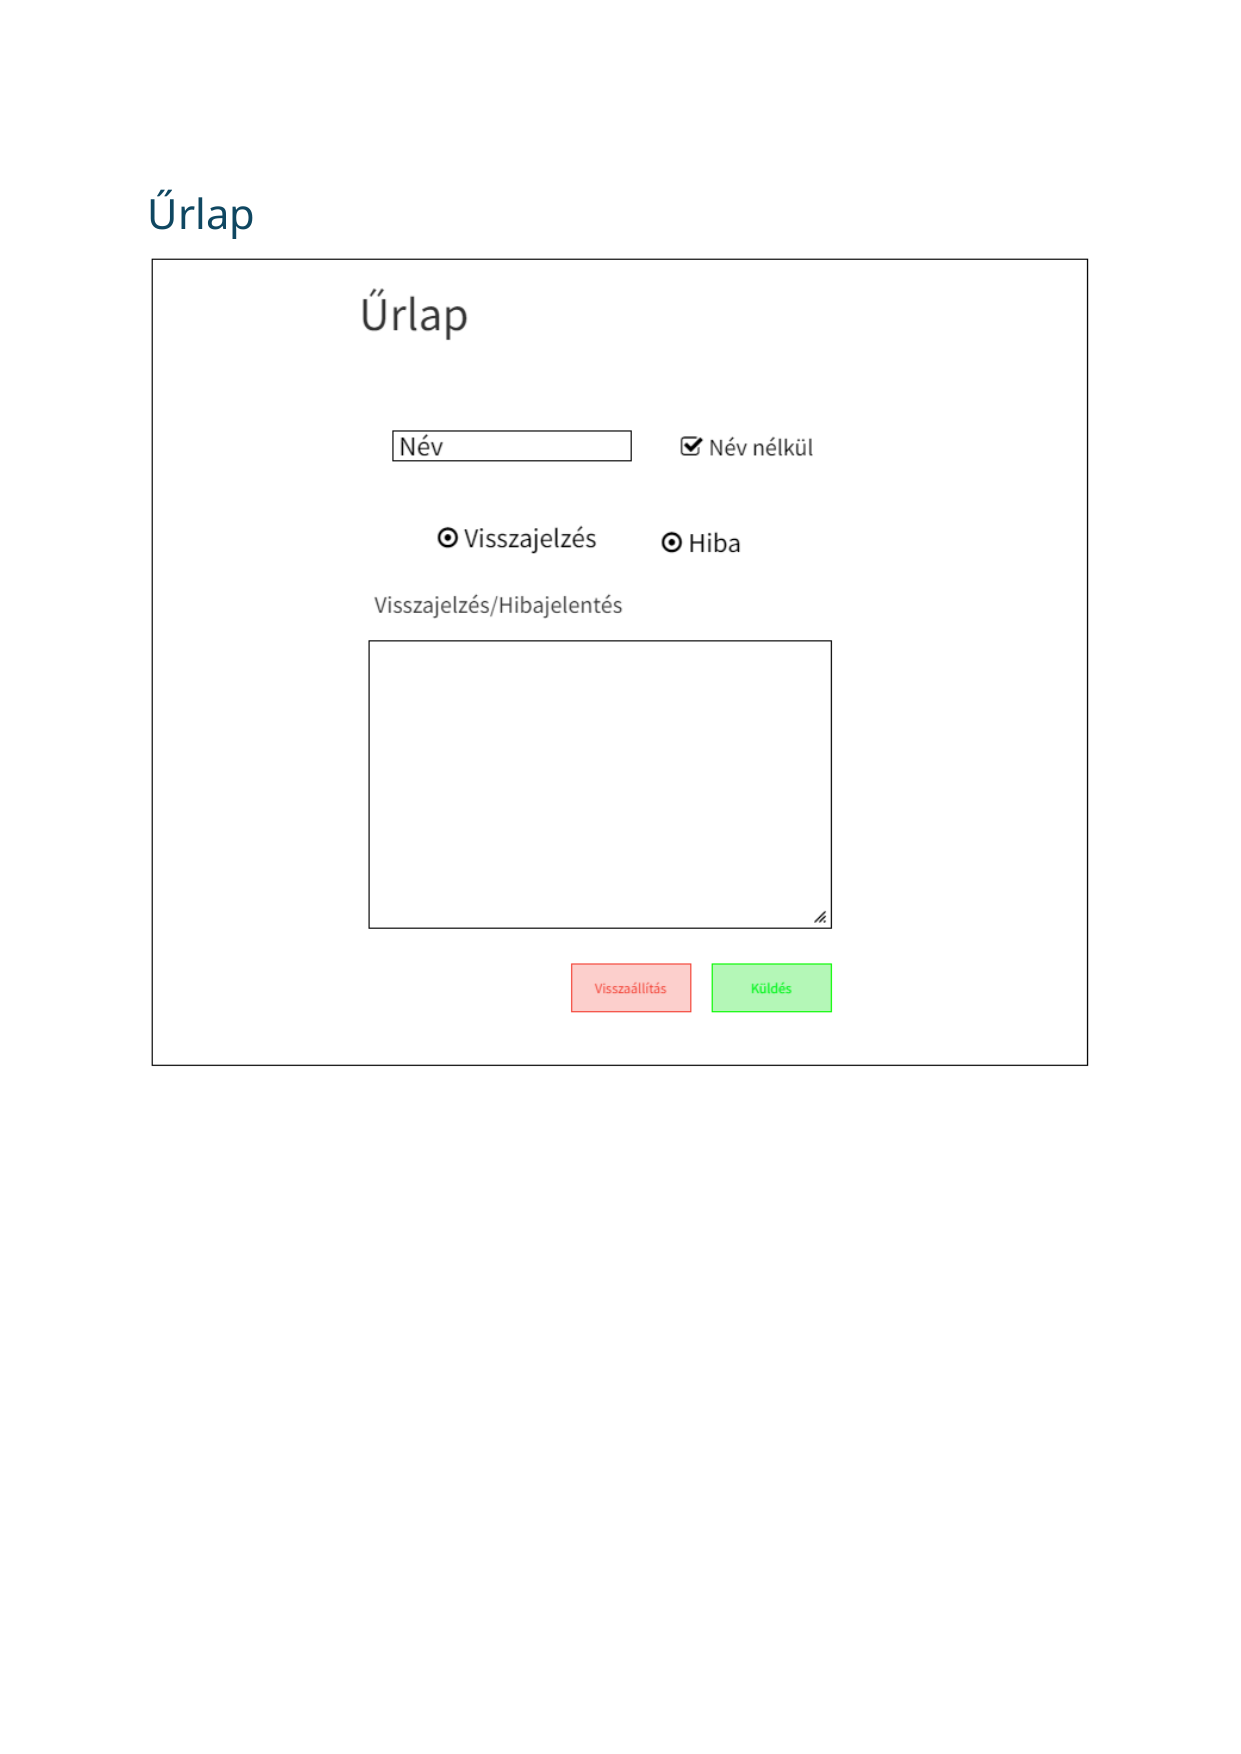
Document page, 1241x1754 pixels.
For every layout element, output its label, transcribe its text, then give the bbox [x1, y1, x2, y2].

picture [147, 254, 1093, 1072]
subtitle Űrlap [148, 185, 1093, 242]
